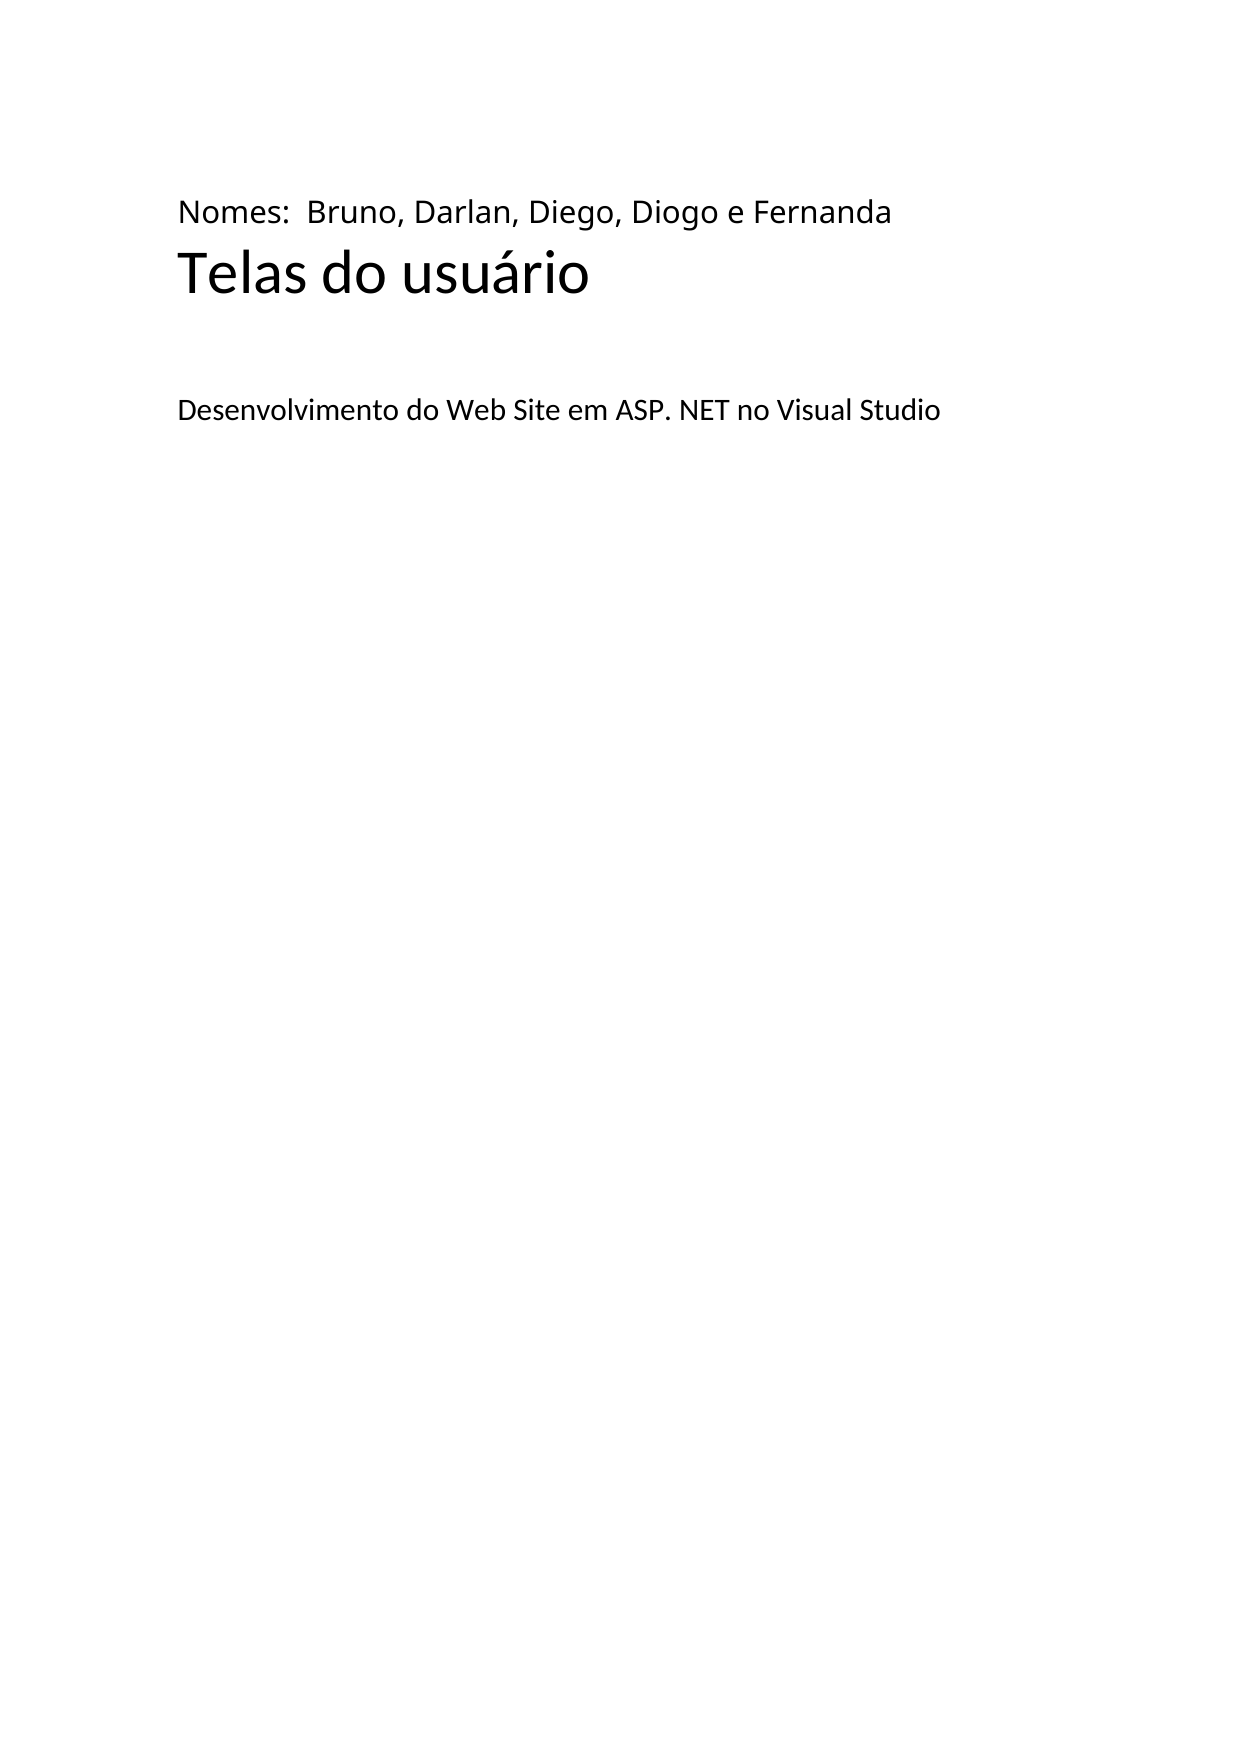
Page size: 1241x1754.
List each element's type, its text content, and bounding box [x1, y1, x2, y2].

text Telas do usuário [177, 233, 1063, 309]
text Desenvolvimento do Web Site em ASP. NET no Visual Studio [177, 390, 1063, 428]
subtitle Nomes: Bruno, Darlan, Diego, Diogo e Fernanda [177, 190, 1063, 233]
